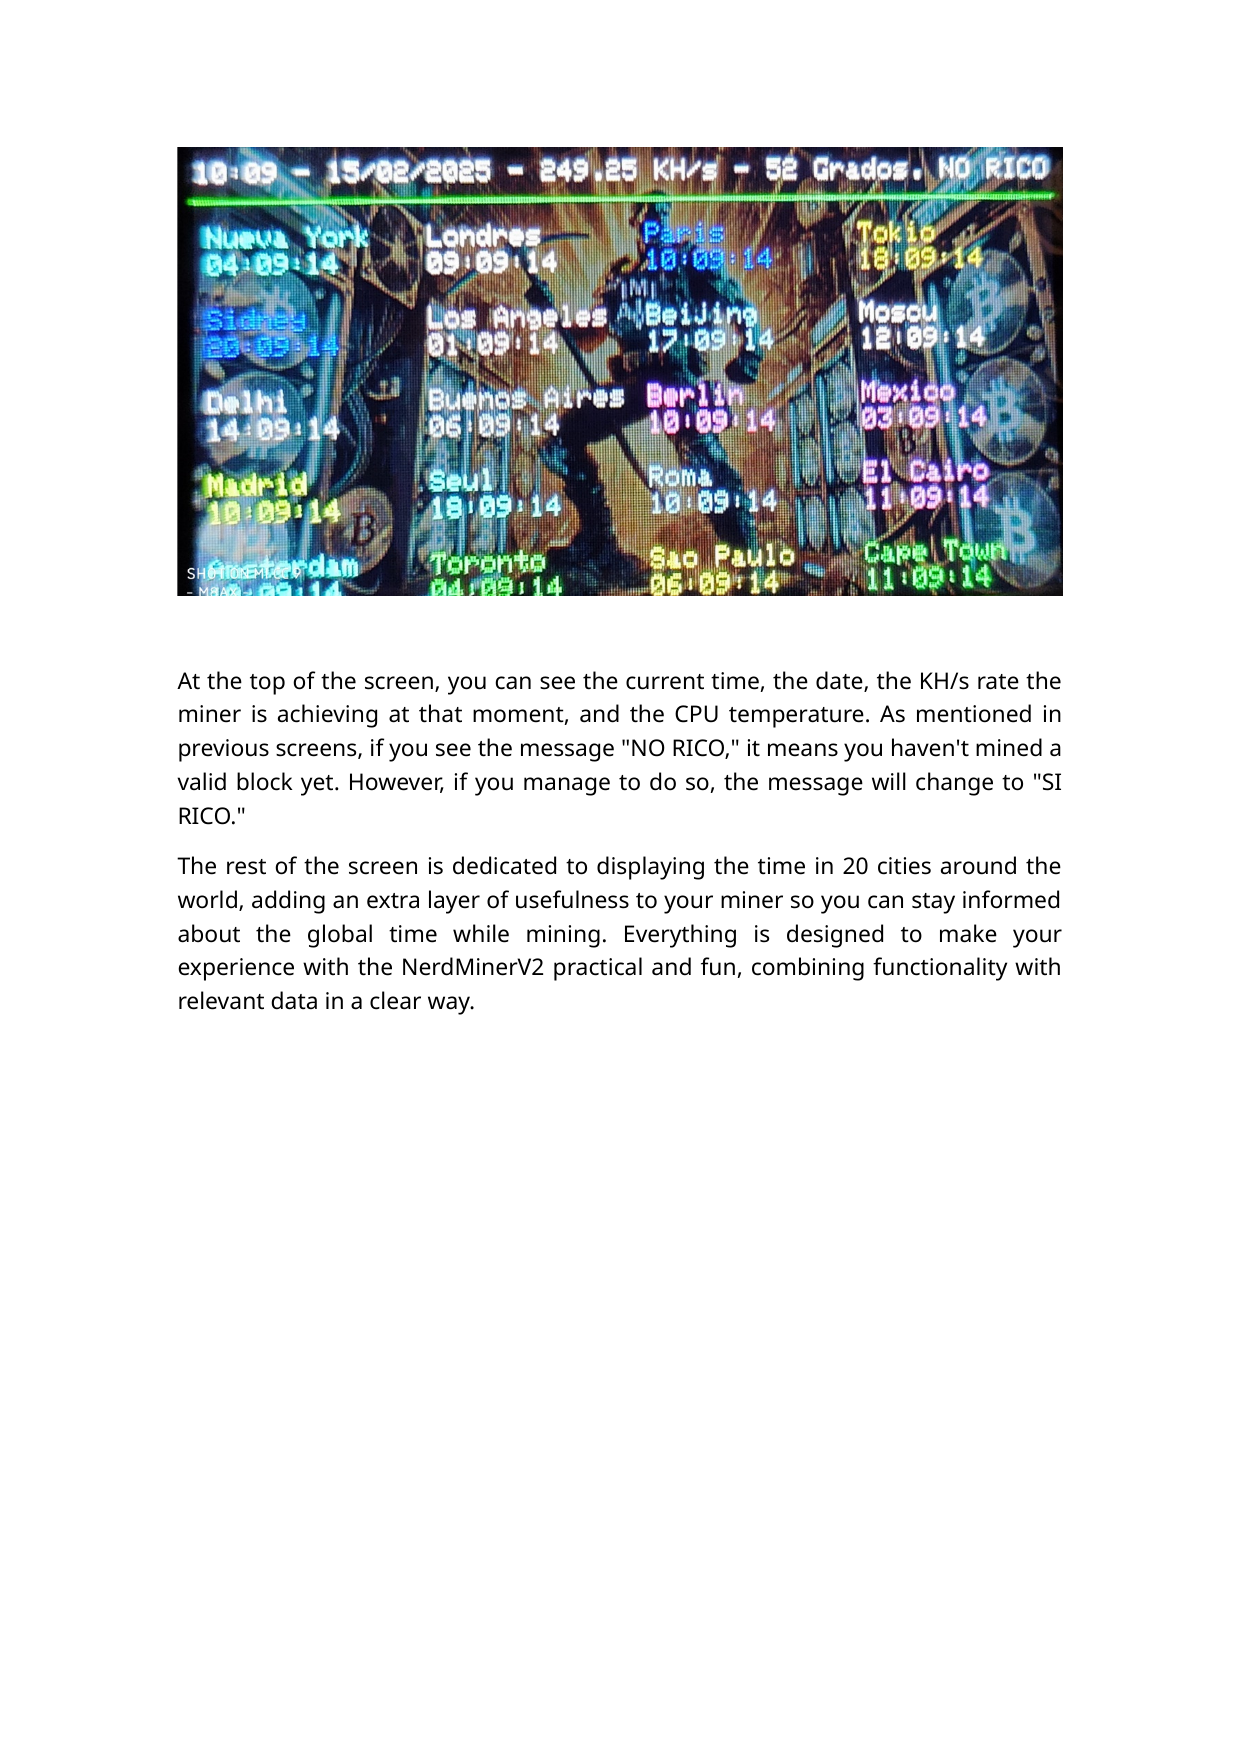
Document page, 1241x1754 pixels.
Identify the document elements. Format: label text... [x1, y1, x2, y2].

text At the top of the screen, you can see the current time, the date, the KH/s rate the miner is achieving at that moment, and the CPU temperature. As mentioned in previous screens, if you see the message "NO RICO," it means you haven't mined a valid block yet. However, if you manage to do so, the message will change to "SI RICO." [177, 664, 1063, 831]
picture [177, 147, 1063, 596]
text The rest of the screen is dedicated to displaying the time in 20 cities around the world, adding an extra layer of usefulness to your miner so you can stay informed about the global time while mining. Everything is designed to make your experience with the NerdMinerV2 practical and fun, combining functionality with relevant data in a clear way. [177, 850, 1063, 1016]
